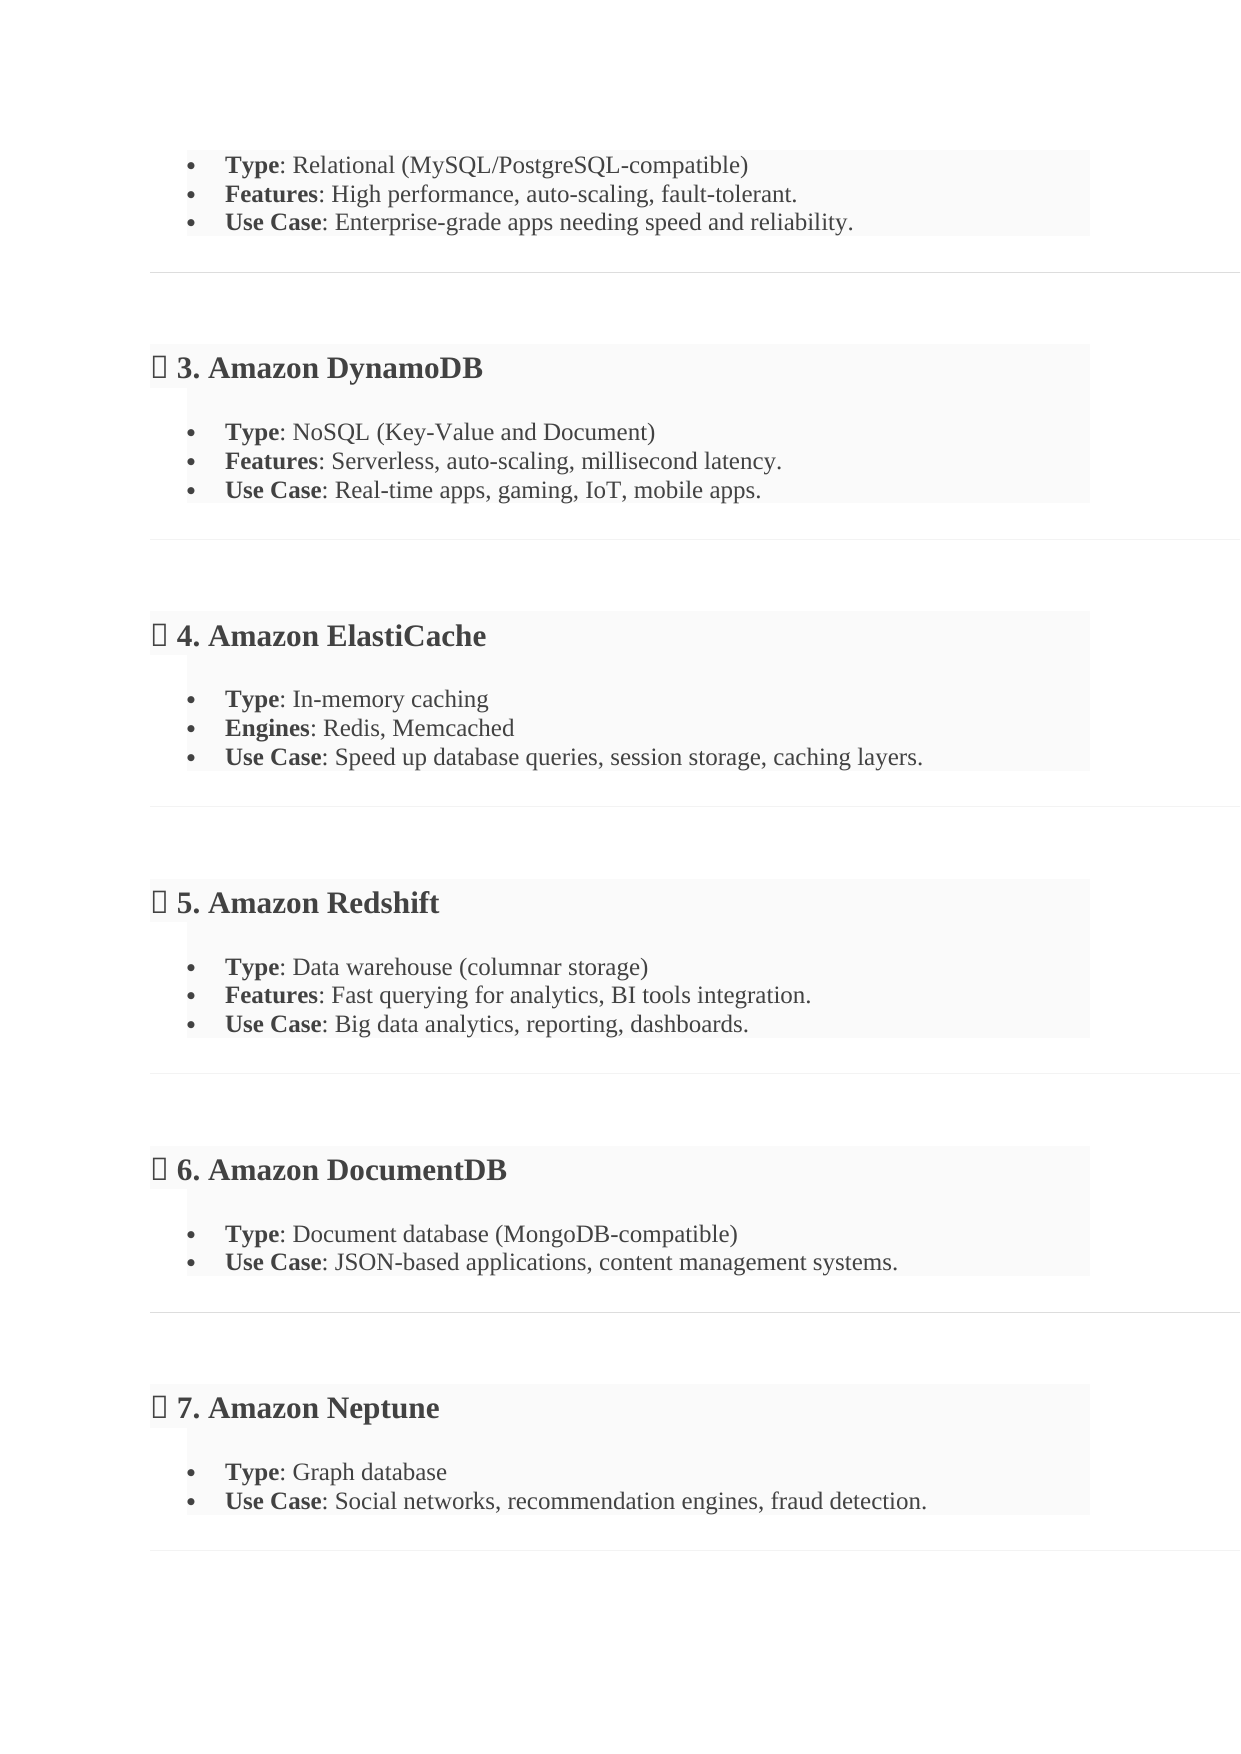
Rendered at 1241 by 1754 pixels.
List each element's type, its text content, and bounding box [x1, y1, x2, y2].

list Features: Serverless, auto-scaling, millisecond latency. [187, 446, 1090, 475]
text 🔹 3. Amazon DynamoDB [150, 344, 1090, 388]
list Use Case: Enterprise-grade apps needing speed and reliability. [187, 207, 1090, 236]
list Use Case: Social networks, recommendation engines, fraud detection. [187, 1486, 1090, 1515]
list Type: In-memory caching [187, 684, 1090, 713]
list Type: Data warehouse (columnar storage) [187, 952, 1090, 980]
text 🔹 6. Amazon DocumentDB [150, 1146, 1090, 1189]
list Type: Relational (MySQL/PostgreSQL-compatible) [187, 150, 1090, 179]
text 🔹 4. Amazon ElastiCache [150, 611, 1090, 655]
list Use Case: JSON-based applications, content management systems. [187, 1247, 1090, 1276]
list Use Case: Speed up database queries, session storage, caching layers. [187, 742, 1090, 771]
list Use Case: Real-time apps, gaming, IoT, mobile apps. [187, 475, 1090, 503]
list Use Case: Big data analytics, reporting, dashboards. [187, 1009, 1090, 1038]
list Type: Document database (MongoDB-compatible) [187, 1219, 1090, 1247]
list Engines: Redis, Memcached [187, 713, 1090, 742]
list Type: Graph database [187, 1457, 1090, 1486]
list Features: Fast querying for analytics, BI tools integration. [187, 980, 1090, 1009]
text 🔹 7. Amazon Neptune [150, 1384, 1090, 1428]
list Features: High performance, auto-scaling, fault-tolerant. [187, 179, 1090, 207]
text 🔹 5. Amazon Redshift [150, 879, 1090, 922]
list Type: NoSQL (Key-Value and Document) [187, 417, 1090, 446]
